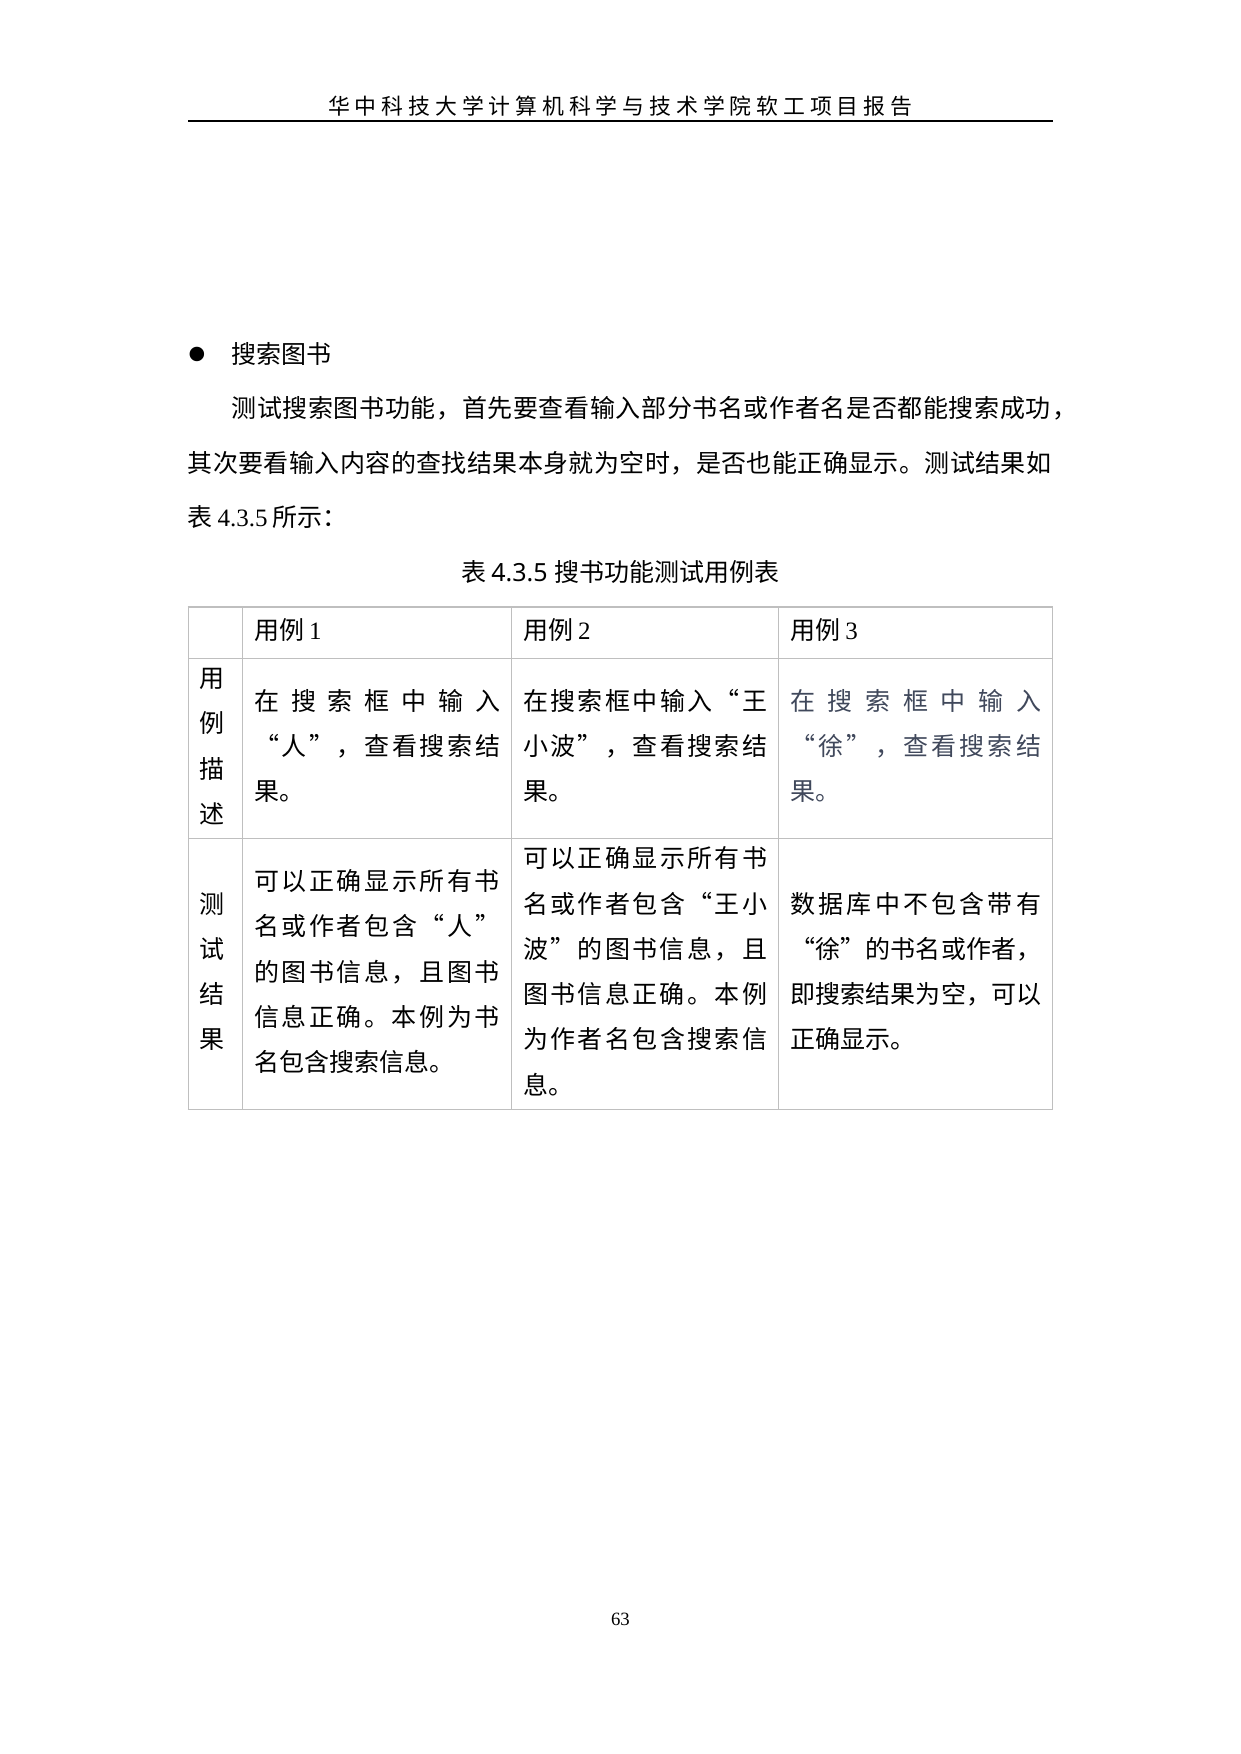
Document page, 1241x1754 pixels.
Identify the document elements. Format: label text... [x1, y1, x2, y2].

text 测试搜索图书功能，首先要查看输入部分书名或作者名是否都能搜索成功，其次要看输入内容的查找结果本身就为空时，是否也能正确显示。测试结果如表4.3.5所示： [187, 389, 1053, 534]
table_header 用例3 [779, 608, 1052, 657]
table_cell 用例描述 [189, 659, 242, 838]
table_header 用例2 [512, 608, 778, 657]
table_cell 可以正确显示所有书名或作者包含“人”的图书信息，且图书信息正确。本例为书名包含搜索信息。 [243, 839, 511, 1109]
table_cell 在搜索框中输入“王小波”，查看搜索结果。 [512, 659, 778, 838]
table_cell 数据库中不包含带有“徐”的书名或作者，即搜索结果为空，可以正确显示。 [779, 839, 1052, 1109]
table_cell 可以正确显示所有书名或作者包含“王小波”的图书信息，且图书信息正确。本例为作者名包含搜索信息。 [512, 839, 778, 1109]
table_header [189, 608, 242, 657]
table_header 用例1 [243, 608, 511, 657]
text 表4.3.5 搜书功能测试用例表 [187, 552, 1053, 588]
table_cell 在搜索框中输入“人”，查看搜索结果。 [243, 659, 511, 838]
table_cell 在搜索框中输入“徐”，查看搜索结果。 [779, 659, 1052, 838]
list 搜索图书 [187, 334, 1053, 371]
table_cell 测试结果 [189, 839, 242, 1109]
